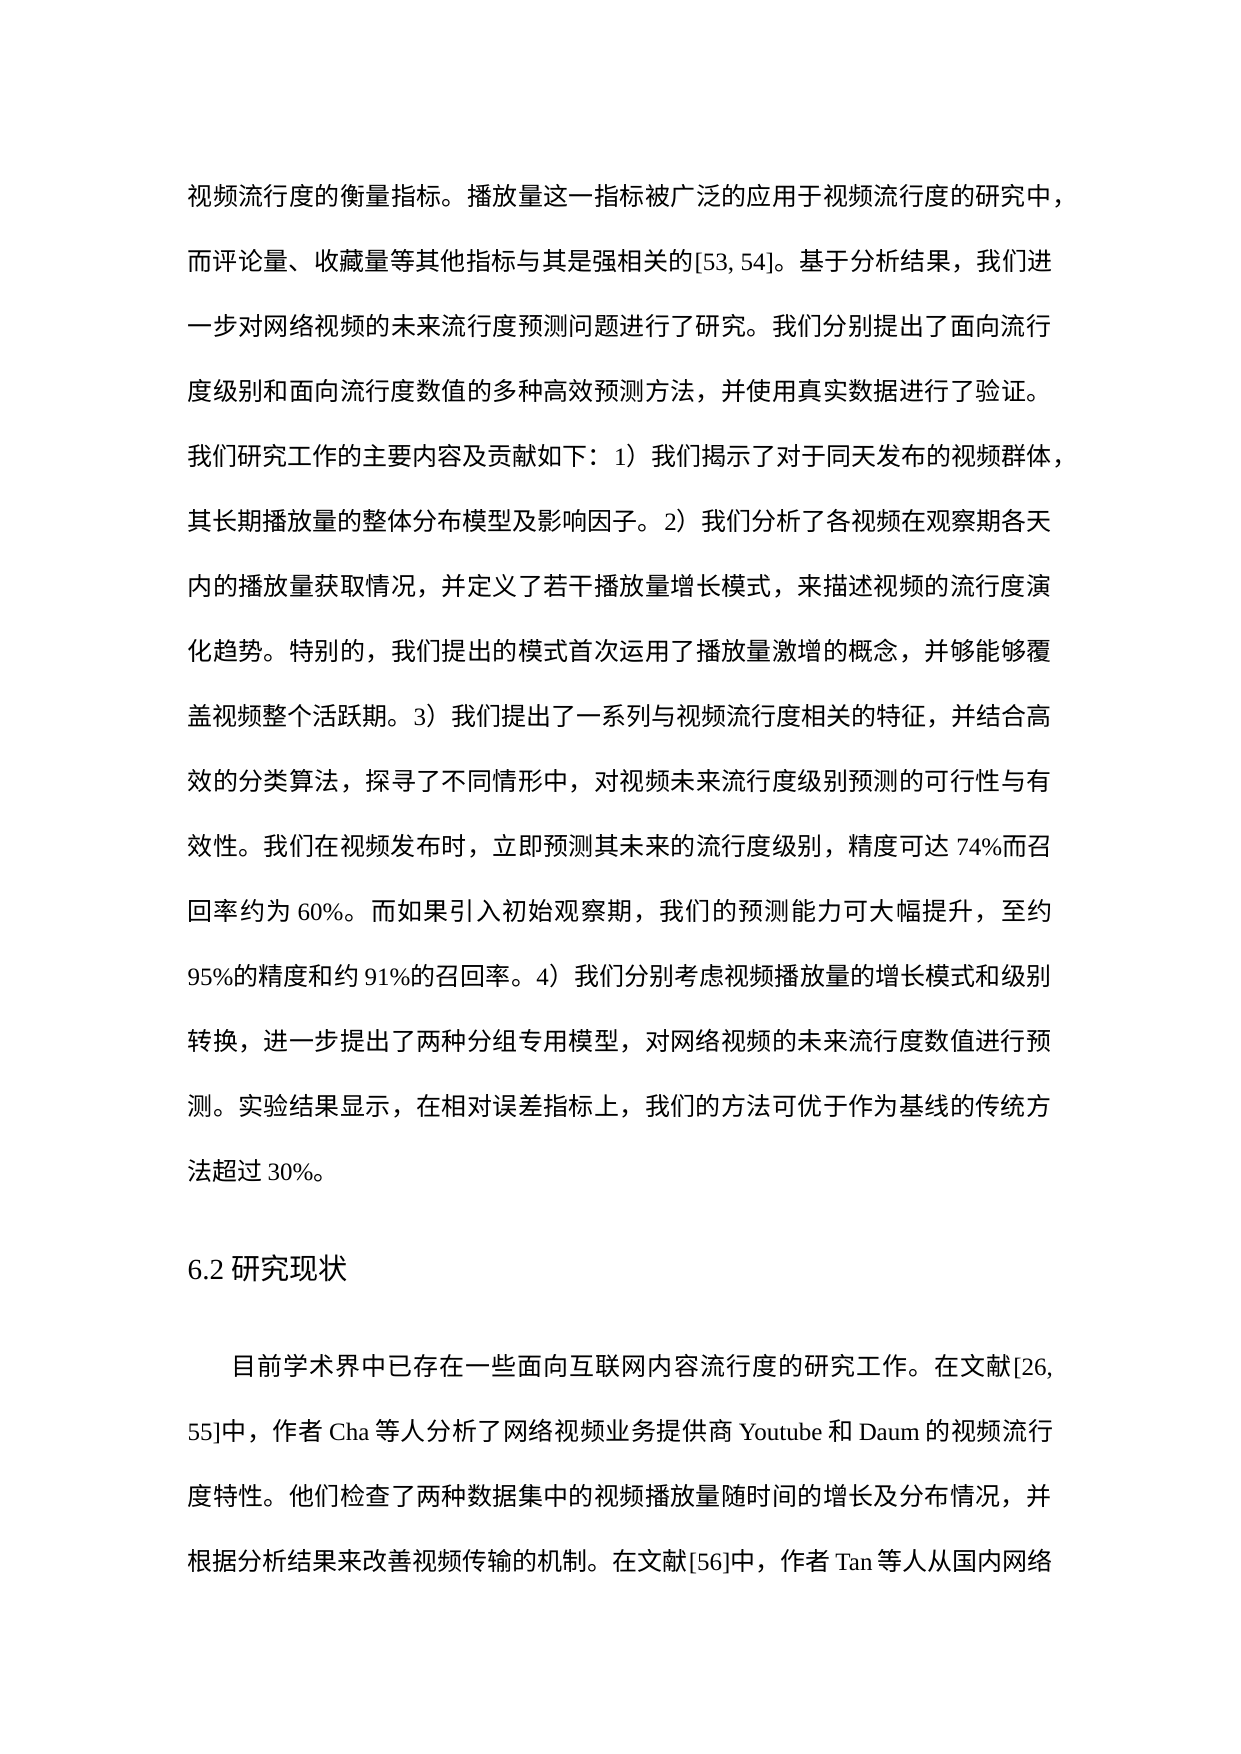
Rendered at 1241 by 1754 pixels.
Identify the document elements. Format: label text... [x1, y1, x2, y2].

text 研究现状 [187, 1234, 1053, 1299]
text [187, 162, 1053, 1202]
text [187, 1332, 1053, 1592]
